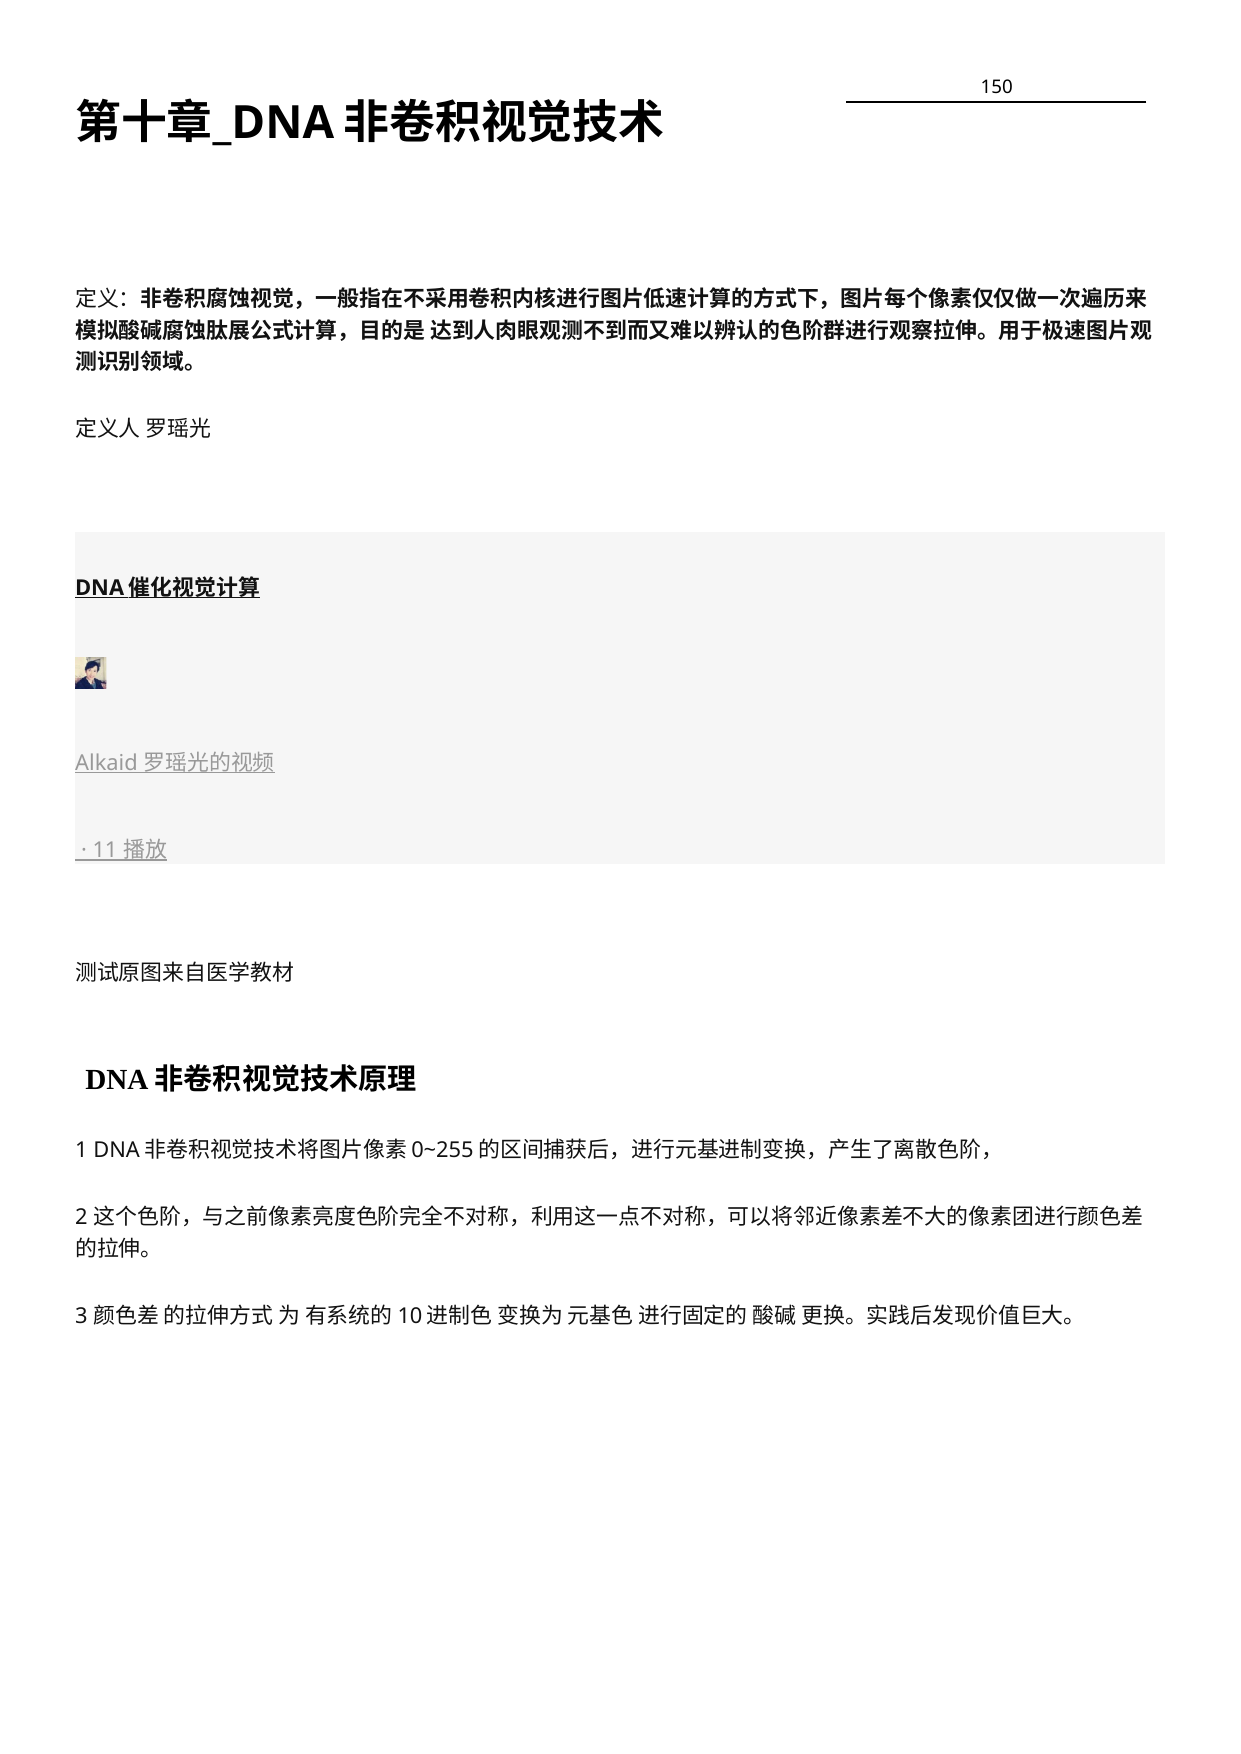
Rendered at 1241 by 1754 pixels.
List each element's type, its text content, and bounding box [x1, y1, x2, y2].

text 1 DNA非卷积视觉技术将图片像素0~255的区间捕获后，进行元基进制变换，产生了离散色阶， [75, 1132, 1165, 1164]
text 定义人 罗瑶光 [75, 411, 1165, 443]
text 3 颜色差 的拉伸方式 为 有系统的 10进制色 变换为 元基色 进行固定的 酸碱 更换。实践后发现价值巨大。 [75, 1298, 1165, 1329]
text DNA催化视觉计算 [75, 532, 1165, 601]
subtitle DNA非卷积视觉技术原理 [85, 1055, 1165, 1097]
text 2 这个色阶，与之前像素亮度色阶完全不对称，利用这一点不对称，可以将邻近像素差不大的像素团进行颜色差 的拉伸。 [75, 1199, 1165, 1263]
picture [75, 657, 107, 689]
text · 11 播放 [75, 801, 1165, 864]
text Alkaid 罗瑶光的视频 [75, 714, 1165, 776]
subtitle 第十章_DNA非卷积视觉技术 [75, 86, 1165, 152]
text 测试原图来自医学教材 [75, 955, 1165, 987]
text 定义：非卷积腐蚀视觉，一般指在不采用卷积内核进行图片低速计算的方式下，图片每个像素仅仅做一次遍历来模拟酸碱腐蚀肽展公式计算，目的是 达到人肉眼观测不到而又难以辨认的色阶群进行观察拉伸。用于极速图片观测识别领域。 [75, 281, 1165, 376]
